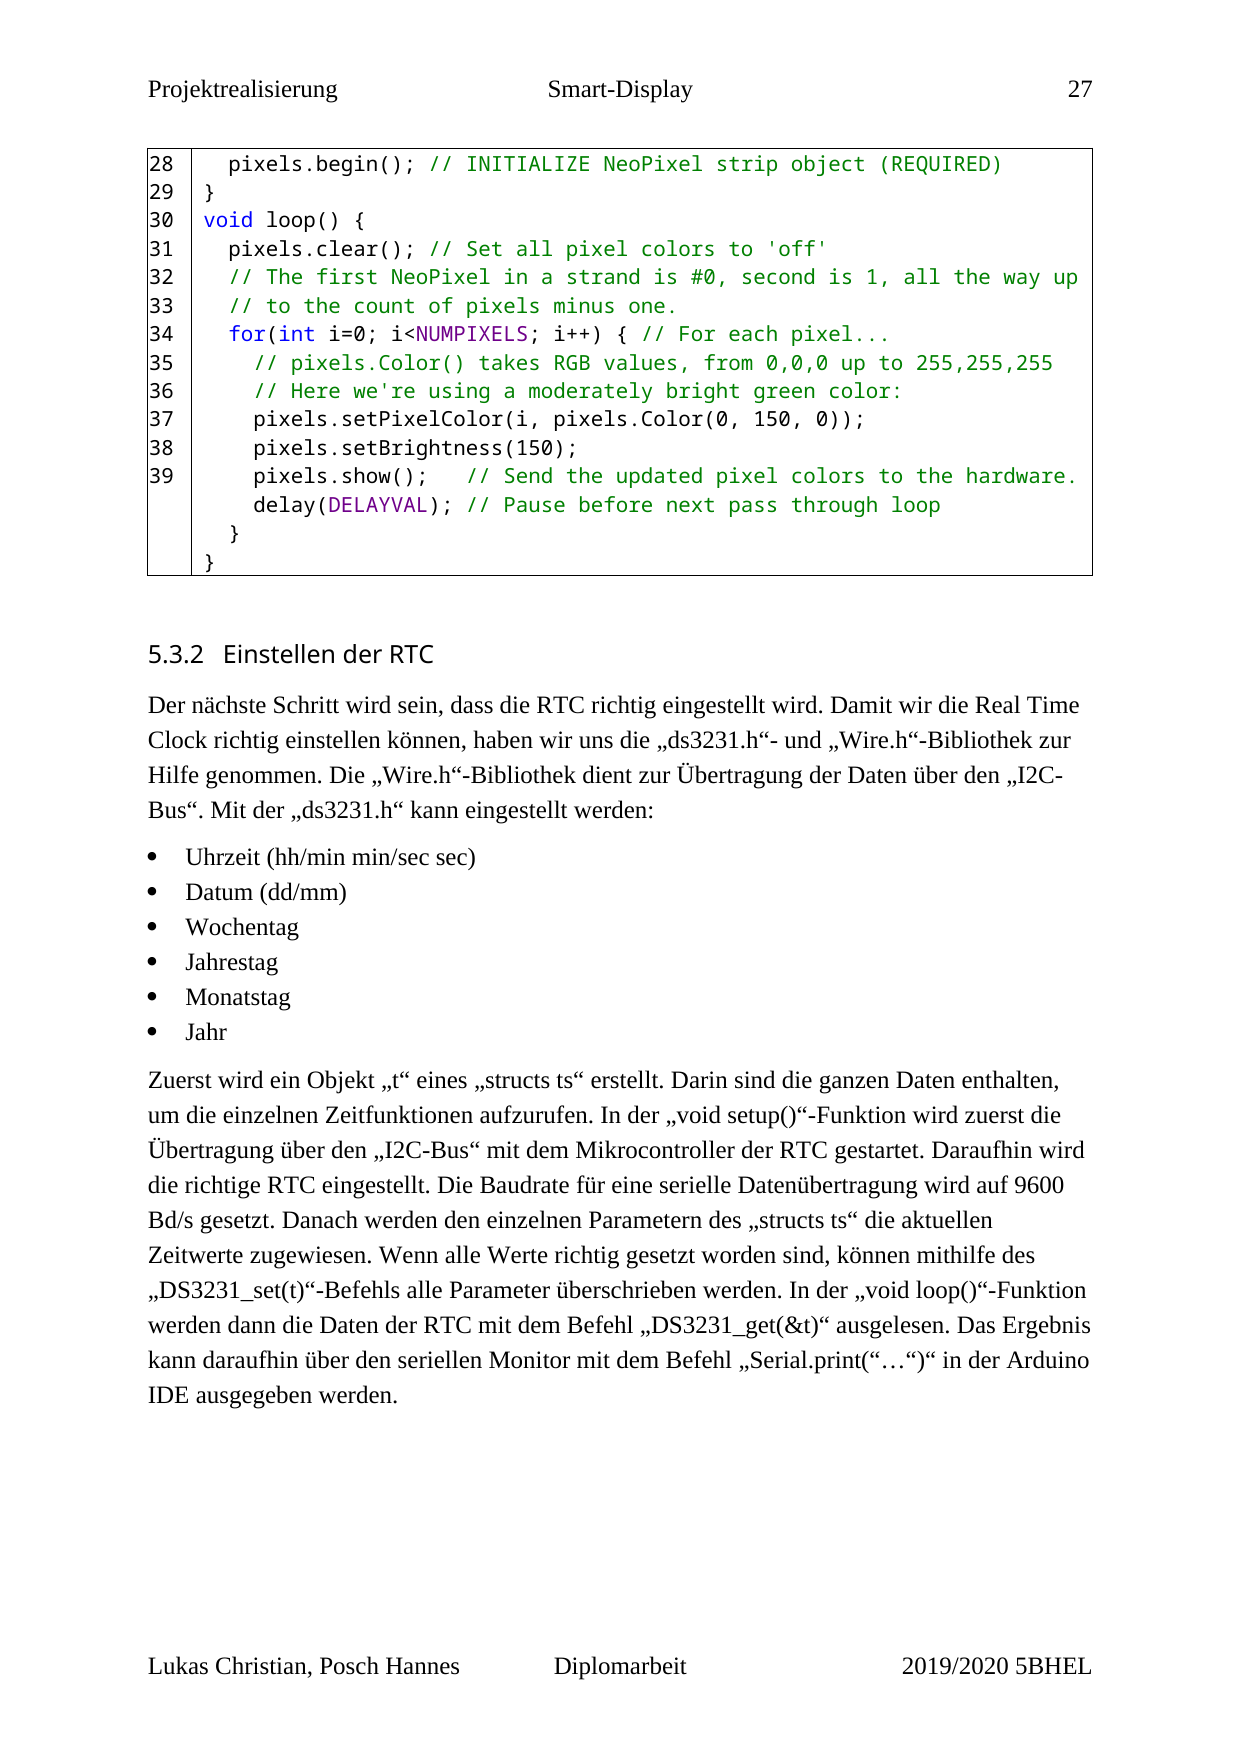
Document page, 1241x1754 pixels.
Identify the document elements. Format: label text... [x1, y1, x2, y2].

list Datum (dd/mm) [148, 871, 1093, 906]
subtitle Einstellen der RTC [148, 636, 1093, 671]
text Der nächste Schritt wird sein, dass die RTC richtig eingestellt wird. Damit wir die Real Time Clock richtig einstellen können, haben wir uns die „ds3231.h“- und „Wire.h“-Bibliothek zur Hilfe genommen. Die „Wire.h“-Bibliothek dient zur Übertragung der Daten über den „I2C-Bus“. Mit der „ds3231.h“ kann eingestellt werden: [148, 684, 1093, 824]
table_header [192, 149, 1092, 575]
list Monatstag [148, 976, 1093, 1011]
text Zuerst wird ein Objekt „t“ eines „structs ts“ erstellt. Darin sind die ganzen Daten enthalten, um die einzelnen Zeitfunktionen aufzurufen. In der „void setup()“-Funktion wird zuerst die Übertragung über den „I2C-Bus“ mit dem Mikrocontroller der RTC gestartet. Daraufhin wird die richtige RTC eingestellt. Die Baudrate für eine serielle Datenübertragung wird auf 9600 Bd/s gesetzt. Danach werden den einzelnen Parametern des „structs ts“ die aktuellen Zeitwerte zugewiesen. Wenn alle Werte richtig gesetzt worden sind, können mithilfe des „DS3231_set(t)“-Befehls alle Parameter überschrieben werden. In der „void loop()“-Funktion werden dann die Daten der RTC mit dem Befehl „DS3231_get(&t)“ ausgelesen. Das Ergebnis kann daraufhin über den seriellen Monitor mit dem Befehl „Serial.print(“…“)“ in der Arduino IDE ausgegeben werden. [148, 1059, 1093, 1409]
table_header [148, 149, 191, 575]
list Jahr [148, 1011, 1093, 1046]
list Wochentag [148, 906, 1093, 941]
list Uhrzeit (hh/min min/sec sec) [148, 836, 1093, 871]
list Jahrestag [148, 941, 1093, 976]
